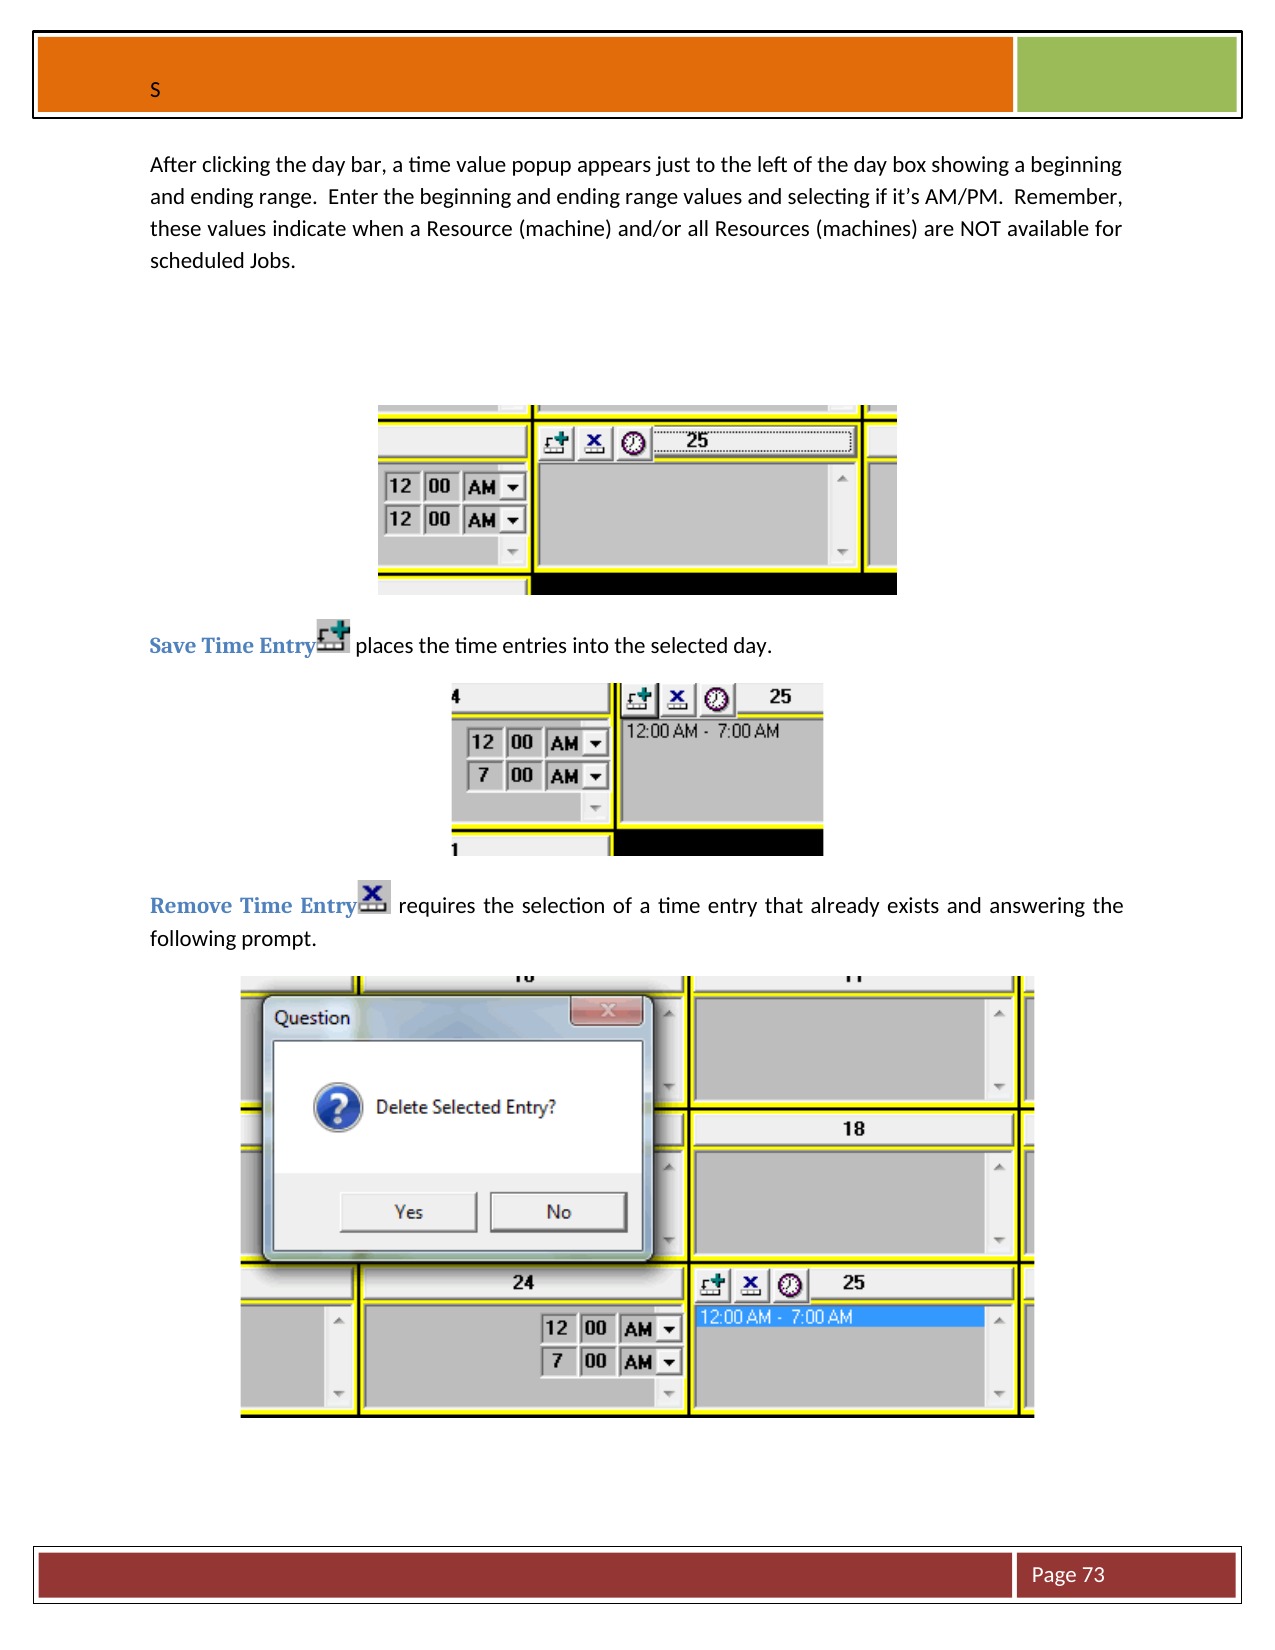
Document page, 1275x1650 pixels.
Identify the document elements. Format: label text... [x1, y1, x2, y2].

picture [451, 683, 824, 856]
picture [378, 405, 897, 595]
picture [316, 619, 350, 653]
picture [357, 880, 391, 914]
text Save Time Entry places the time entries into the selected day. [150, 620, 1125, 659]
text Remove Time Entry requires the selection of a time entry that already exists and answering the following prompt. [150, 881, 1125, 952]
picture [240, 976, 1035, 1418]
